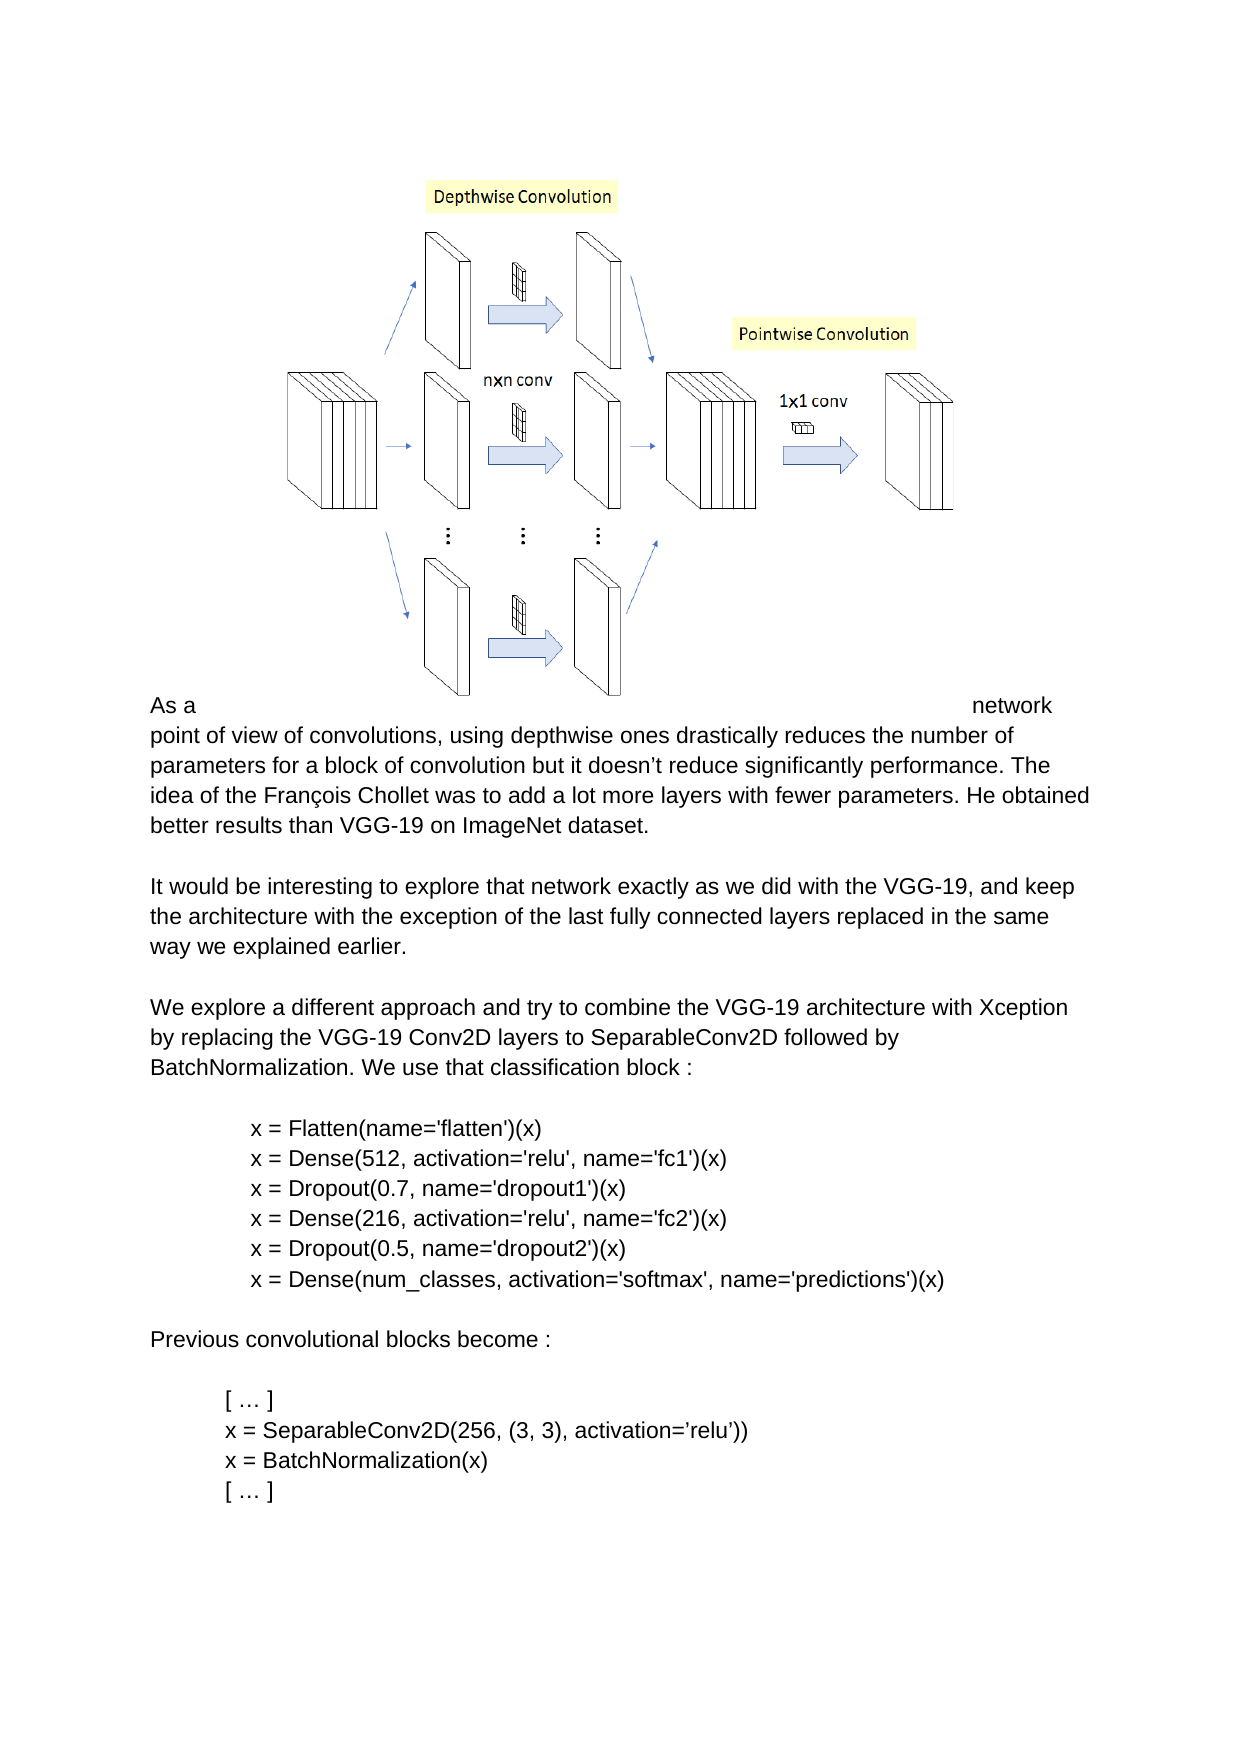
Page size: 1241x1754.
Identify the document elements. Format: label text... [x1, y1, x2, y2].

text x = BatchNormalization(x) [225, 1447, 1090, 1473]
text [ … ] [225, 1386, 1090, 1413]
text It would be interesting to explore that network exactly as we did with the VGG-19, and keep the architecture with the exception of the last fully connected layers replaced in the same way we explained earlier. [150, 873, 1090, 959]
text x = Flatten(name='flatten')(x) [225, 1114, 1090, 1141]
text x = Dense(216, activation='relu', name='fc2')(x) [225, 1205, 1090, 1231]
text x = Dropout(0.7, name='dropout1')(x) [225, 1175, 1090, 1201]
text x = Dropout(0.5, name='dropout2')(x) [225, 1235, 1090, 1262]
picture [287, 176, 954, 696]
text x = SeparableConv2D(256, (3, 3), activation=’relu’)) [225, 1417, 1090, 1443]
text Previous convolutional blocks become : [150, 1326, 1090, 1352]
text We explore a different approach and try to combine the VGG-19 architecture with Xception by replacing the VGG-19 Conv2D layers to SeparableConv2D followed by BatchNormalization. We use that classification block : [150, 994, 1090, 1080]
text [ … ] [225, 1477, 1090, 1503]
text x = Dense(num_classes, activation='softmax', name='predictions')(x) [225, 1266, 1090, 1292]
text x = Dense(512, activation='relu', name='fc1')(x) [225, 1145, 1090, 1171]
text As a network point of view of convolutions, using depthwise ones drastically reduces the number of parameters for a block of convolution but it doesn’t reduce significantly performance. The idea of the François Chollet was to add a lot more layers with fewer parameters. He obtained better results than VGG-19 on ImageNet dataset. [150, 692, 1090, 839]
